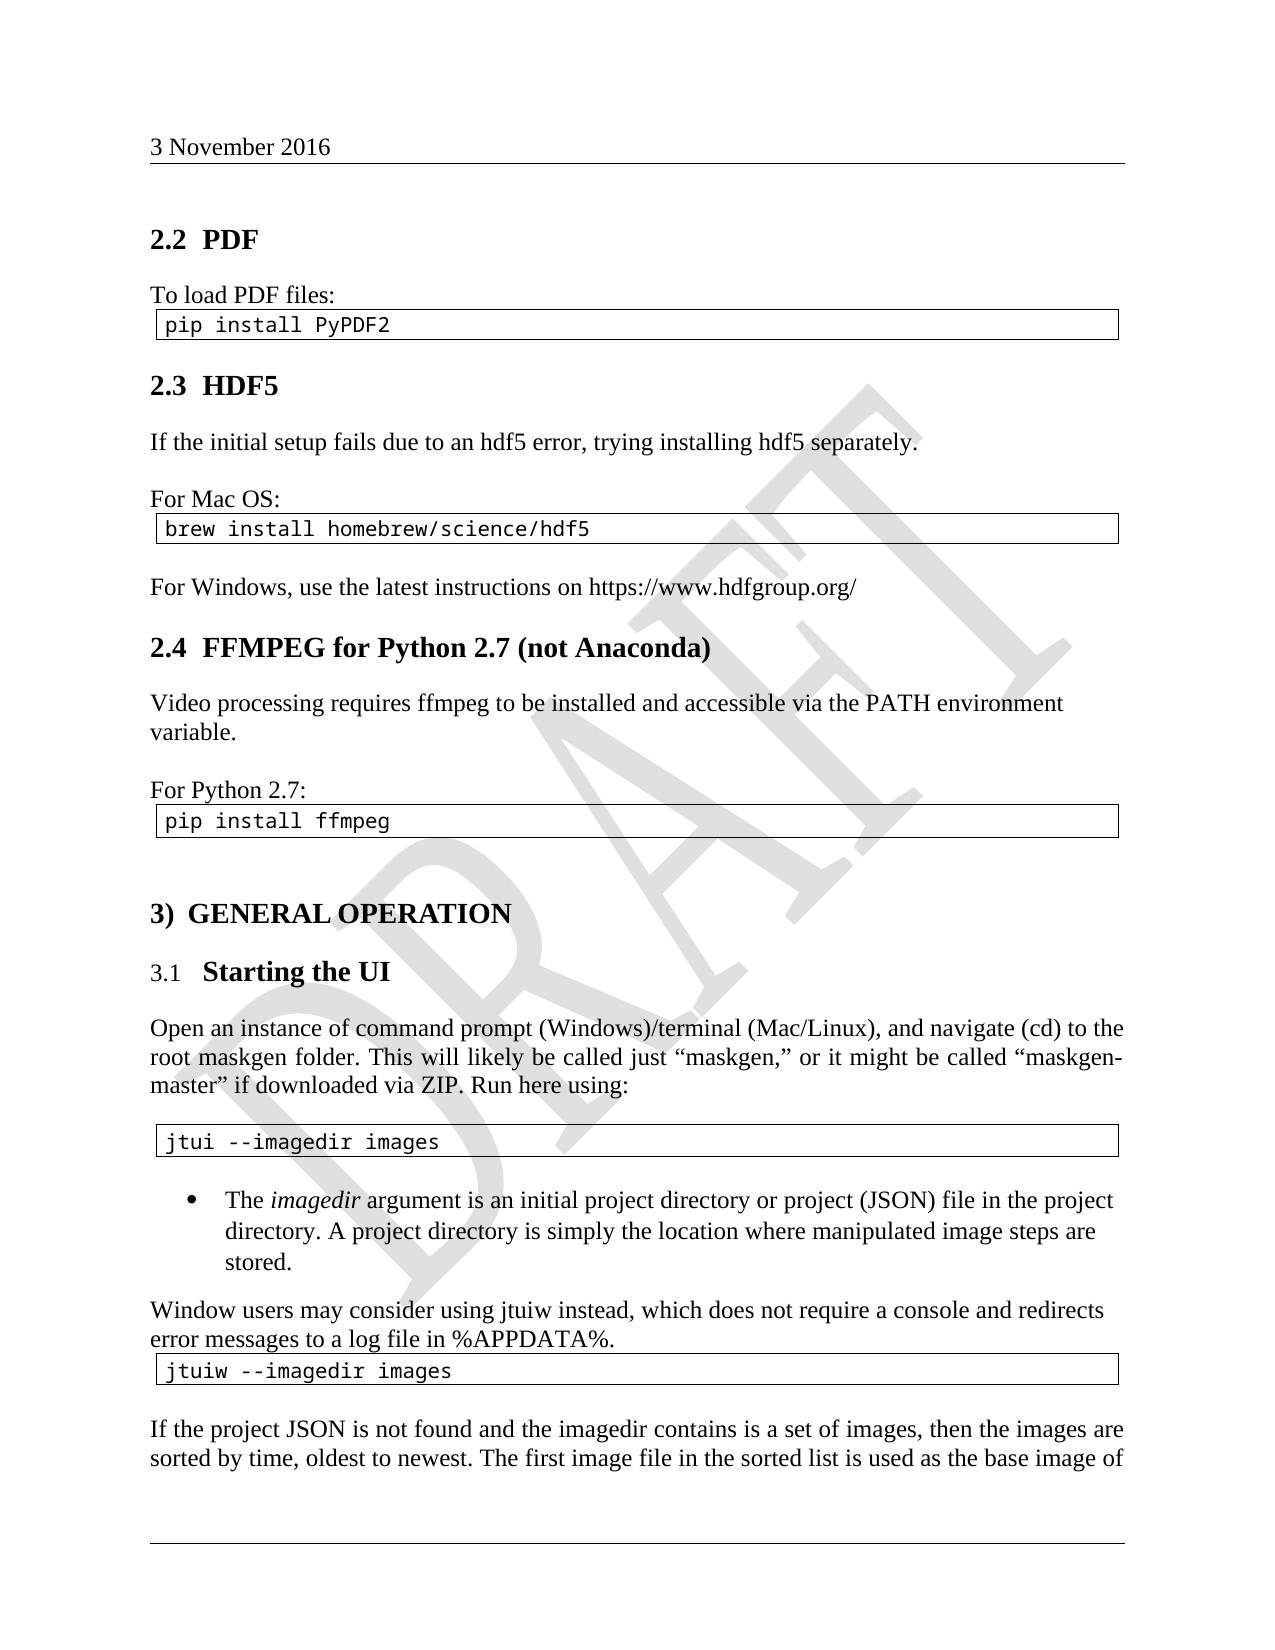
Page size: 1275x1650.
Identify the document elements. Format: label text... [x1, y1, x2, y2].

text Open an instance of command prompt (Windows)/terminal (Mac/Linux), and navigate (cd) to the root maskgen folder. This will likely be called just “maskgen,” or it might be called “maskgen-master” if downloaded via ZIP. Run here using: [150, 1013, 1125, 1099]
text For Mac OS: [150, 484, 1125, 513]
subtitle PDF [150, 222, 1125, 255]
text brew install homebrew/science/hdf5 [157, 514, 1118, 543]
text Window users may consider using jtuiw instead, which does not require a console and redirects error messages to a log file in %APPDATA%. [150, 1295, 1125, 1353]
text If the initial setup fails due to an hdf5 error, trying installing hdf5 separately. [150, 427, 1125, 456]
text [150, 1414, 1125, 1472]
text pip install ffmpeg [157, 805, 1118, 837]
text jtui --imagedir images [157, 1125, 1118, 1156]
text For Python 2.7: [150, 775, 1125, 803]
subtitle General Operation [150, 896, 1125, 929]
subtitle FFMPEG for Python 2.7 (not Anaconda) [150, 630, 1125, 663]
text To load PDF files: [150, 280, 1125, 309]
text For Windows, use the latest instructions on https://www.hdfgroup.org/ [150, 572, 1125, 601]
list The imagedir argument is an initial project directory or project (JSON) file in the project directory. A project directory is simply the location where manipulated image steps are stored. [187, 1185, 1125, 1276]
text Video processing requires ffmpeg to be installed and accessible via the PATH environment variable. [150, 688, 1125, 746]
subtitle Starting the UI [150, 954, 1125, 988]
text pip install PyPDF2 [157, 310, 1118, 339]
subtitle HDF5 [150, 368, 1125, 402]
text jtuiw --imagedir images [157, 1354, 1118, 1384]
